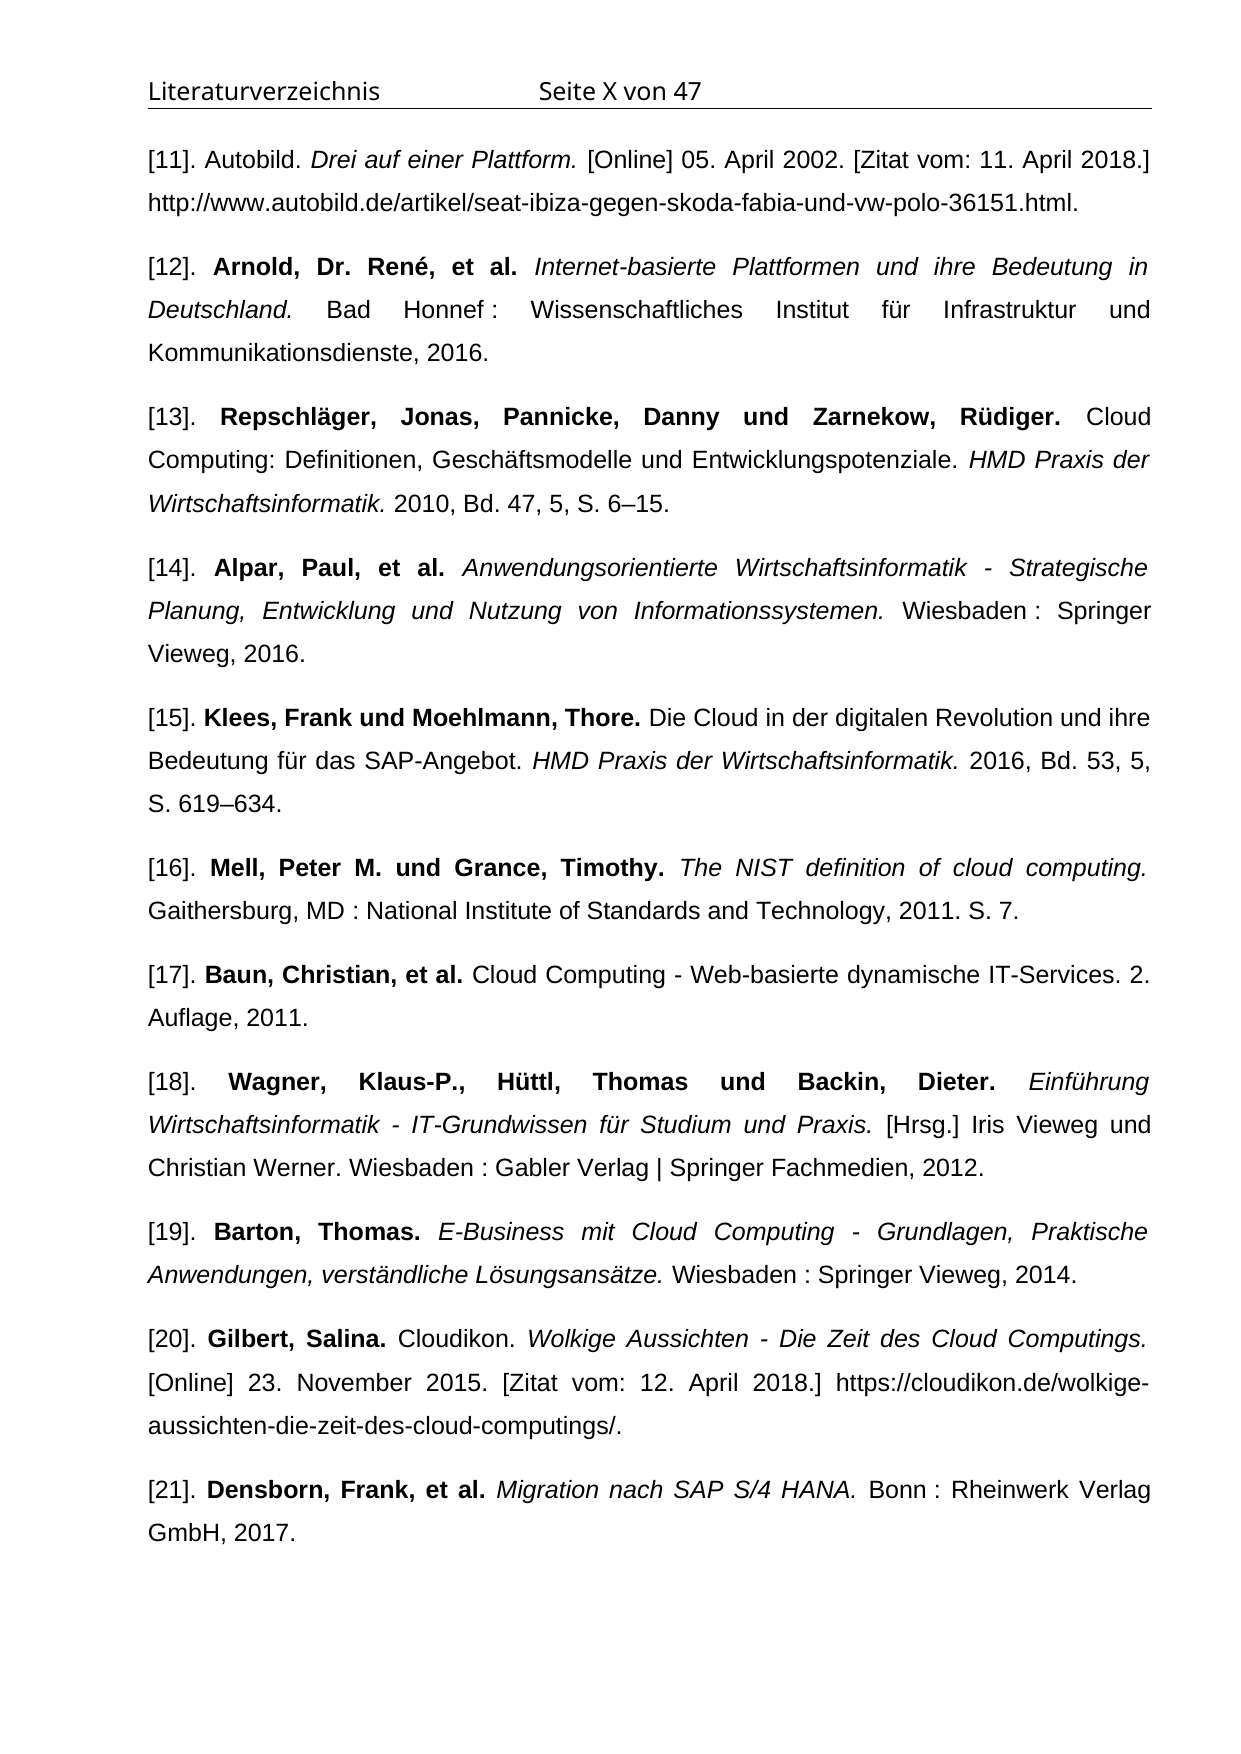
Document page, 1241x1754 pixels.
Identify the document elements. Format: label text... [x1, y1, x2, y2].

text [11]. Autobild. Drei auf einer Plattform. [Online] 05. April 2002. [Zitat vom: 11. April 2018.] http://www.autobild.de/artikel/seat-ibiza-gegen-skoda-fabia-und-vw-polo-36151.html. [148, 145, 1152, 217]
text [15]. Klees, Frank und Moehlmann, Thore. Die Cloud in der digitalen Revolution und ihre Bedeutung für das SAP-Angebot. HMD Praxis der Wirtschaftsinformatik. 2016, Bd. 53, 5, S. 619–634. [148, 703, 1152, 818]
text [13]. Repschläger, Jonas, Pannicke, Danny und Zarnekow, Rüdiger. Cloud Computing: Definitionen, Geschäftsmodelle und Entwicklungspotenziale. HMD Praxis der Wirtschaftsinformatik. 2010, Bd. 47, 5, S. 6–15. [148, 402, 1152, 517]
text [16]. Mell, Peter M. und Grance, Timothy. The NIST definition of cloud computing. Gaithersburg, MD : National Institute of Standards and Technology, 2011. S. 7. [148, 853, 1152, 925]
text [14]. Alpar, Paul, et al. Anwendungsorientierte Wirtschaftsinformatik - Strategische Planung, Entwicklung und Nutzung von Informationssystemen. Wiesbaden : Springer Vieweg, 2016. [148, 553, 1152, 668]
text [18]. Wagner, Klaus-P., Hüttl, Thomas und Backin, Dieter. Einführung Wirtschaftsinformatik - IT-Grundwissen für Studium und Praxis. [Hrsg.] Iris Vieweg und Christian Werner. Wiesbaden : Gabler Verlag | Springer Fachmedien, 2012. [148, 1067, 1152, 1182]
text [21]. Densborn, Frank, et al. Migration nach SAP S/4 HANA. Bonn : Rheinwerk Verlag GmbH, 2017. [148, 1475, 1152, 1547]
text [20]. Gilbert, Salina. Cloudikon. Wolkige Aussichten - Die Zeit des Cloud Computings. [Online] 23. November 2015. [Zitat vom: 12. April 2018.] https://cloudikon.de/wolkige-aussichten-die-zeit-des-cloud-computings/. [148, 1324, 1152, 1439]
text [12]. Arnold, Dr. René, et al. Internet-basierte Plattformen und ihre Bedeutung in Deutschland. Bad Honnef : Wissenschaftliches Institut für Infrastruktur und Kommunikationsdienste, 2016. [148, 252, 1152, 367]
text [17]. Baun, Christian, et al. Cloud Computing - Web-basierte dynamische IT-Services. 2. Auflage, 2011. [148, 960, 1152, 1032]
text [19]. Barton, Thomas. E-Business mit Cloud Computing - Grundlagen, Praktische Anwendungen, verständliche Lösungsansätze. Wiesbaden : Springer Vieweg, 2014. [148, 1217, 1152, 1289]
